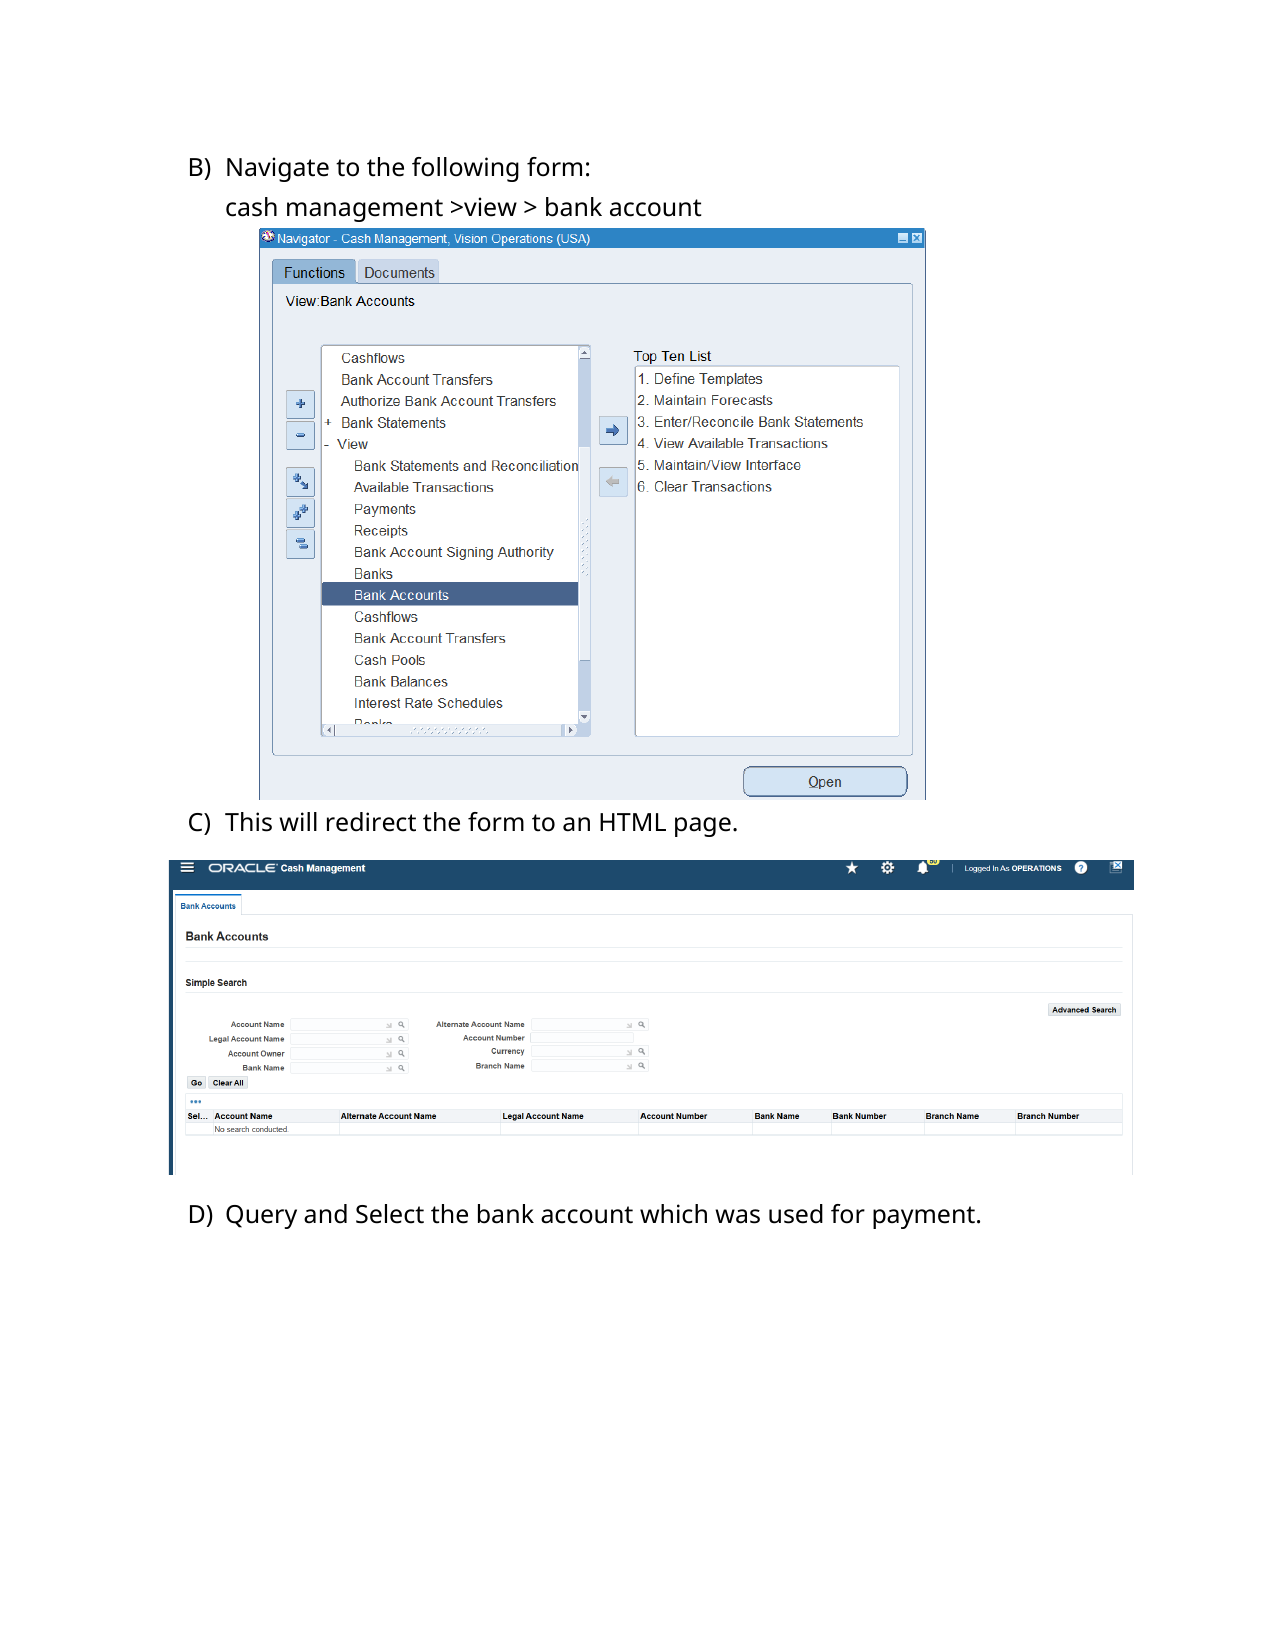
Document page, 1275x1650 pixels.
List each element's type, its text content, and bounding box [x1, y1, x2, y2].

list This will redirect the form to an HTML page. [187, 805, 1125, 839]
list Query and Select the bank account which was used for payment. [187, 1197, 1125, 1231]
list Navigate to the following form: cash management >view > bank account [187, 150, 1125, 799]
